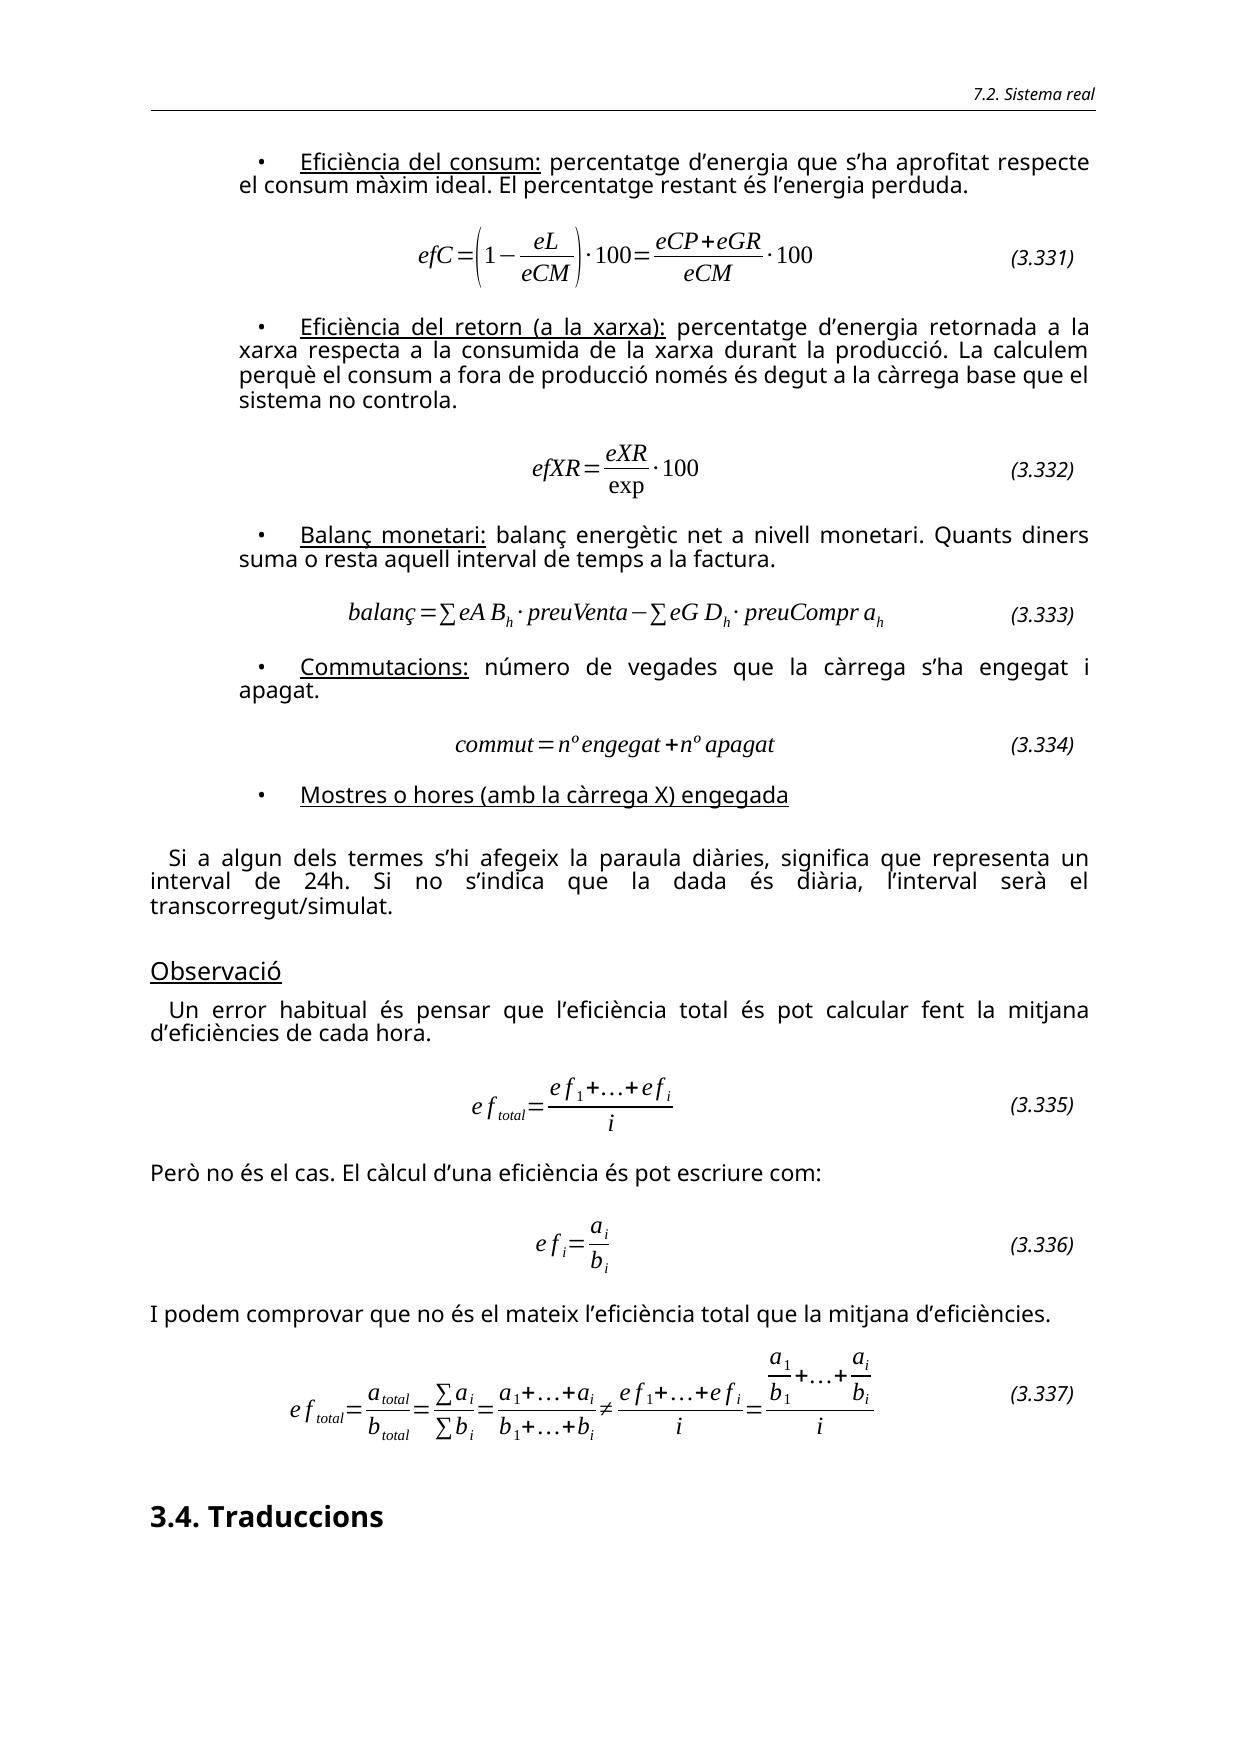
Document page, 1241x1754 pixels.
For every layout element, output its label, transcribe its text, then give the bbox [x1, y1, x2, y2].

text Si a algun dels termes s’hi afegeix la paraula diàries, significa que representa un interval de 24h. Si no s’indica que la dada és diària, l’interval serà el transcorregut/simulat. [150, 846, 1090, 921]
table_header [235, 213, 997, 302]
table_header [235, 586, 997, 643]
text Observació [150, 959, 1090, 986]
table_header [150, 1340, 996, 1446]
table_header [150, 1061, 996, 1149]
table_header (.37) [996, 1340, 1090, 1446]
list Balanç monetari: balanç energètic net a nivell monetari. Quants diners suma o resta aquell interval de temps a la factura. [239, 524, 1090, 574]
table_header (3.34) [997, 718, 1090, 771]
table_header (.36) [996, 1199, 1090, 1290]
table_header (3.33) [997, 586, 1090, 643]
table_header (.35) [996, 1061, 1090, 1149]
table_header [235, 718, 997, 771]
subtitle Traduccions [150, 1496, 1090, 1536]
list Commutacions: número de vegades que la càrrega s’ha engegat i apagat. [239, 655, 1090, 705]
list Mostres o hores (amb la càrrega X) engegada [239, 784, 1090, 809]
list Eficiència del consum: percentatge d’energia que s’ha aprofitat respecte el consum màxim ideal. El percentatge restant és l’energia perduda. [239, 150, 1090, 200]
text I podem comprovar que no és el mateix l’eficiència total que la mitjana d’eficiències. [150, 1302, 1090, 1327]
table_header [235, 428, 997, 511]
list Eficiència del retorn (a la xarxa): percentatge d’energia retornada a la xarxa respecta a la consumida de la xarxa durant la producció. La calculem perquè el consum a fora de producció només és degut a la càrrega base que el sistema no controla. [239, 315, 1090, 415]
text Però no és el cas. El càlcul d’una eficiència és pot escriure com: [150, 1161, 1090, 1186]
table_header [150, 1199, 996, 1290]
text Un error habitual és pensar que l’eficiència total és pot calcular fent la mitjana d’eficiències de cada hora. [150, 998, 1090, 1048]
table_header (3.31) [997, 213, 1090, 302]
table_header (3.32) [997, 428, 1090, 511]
